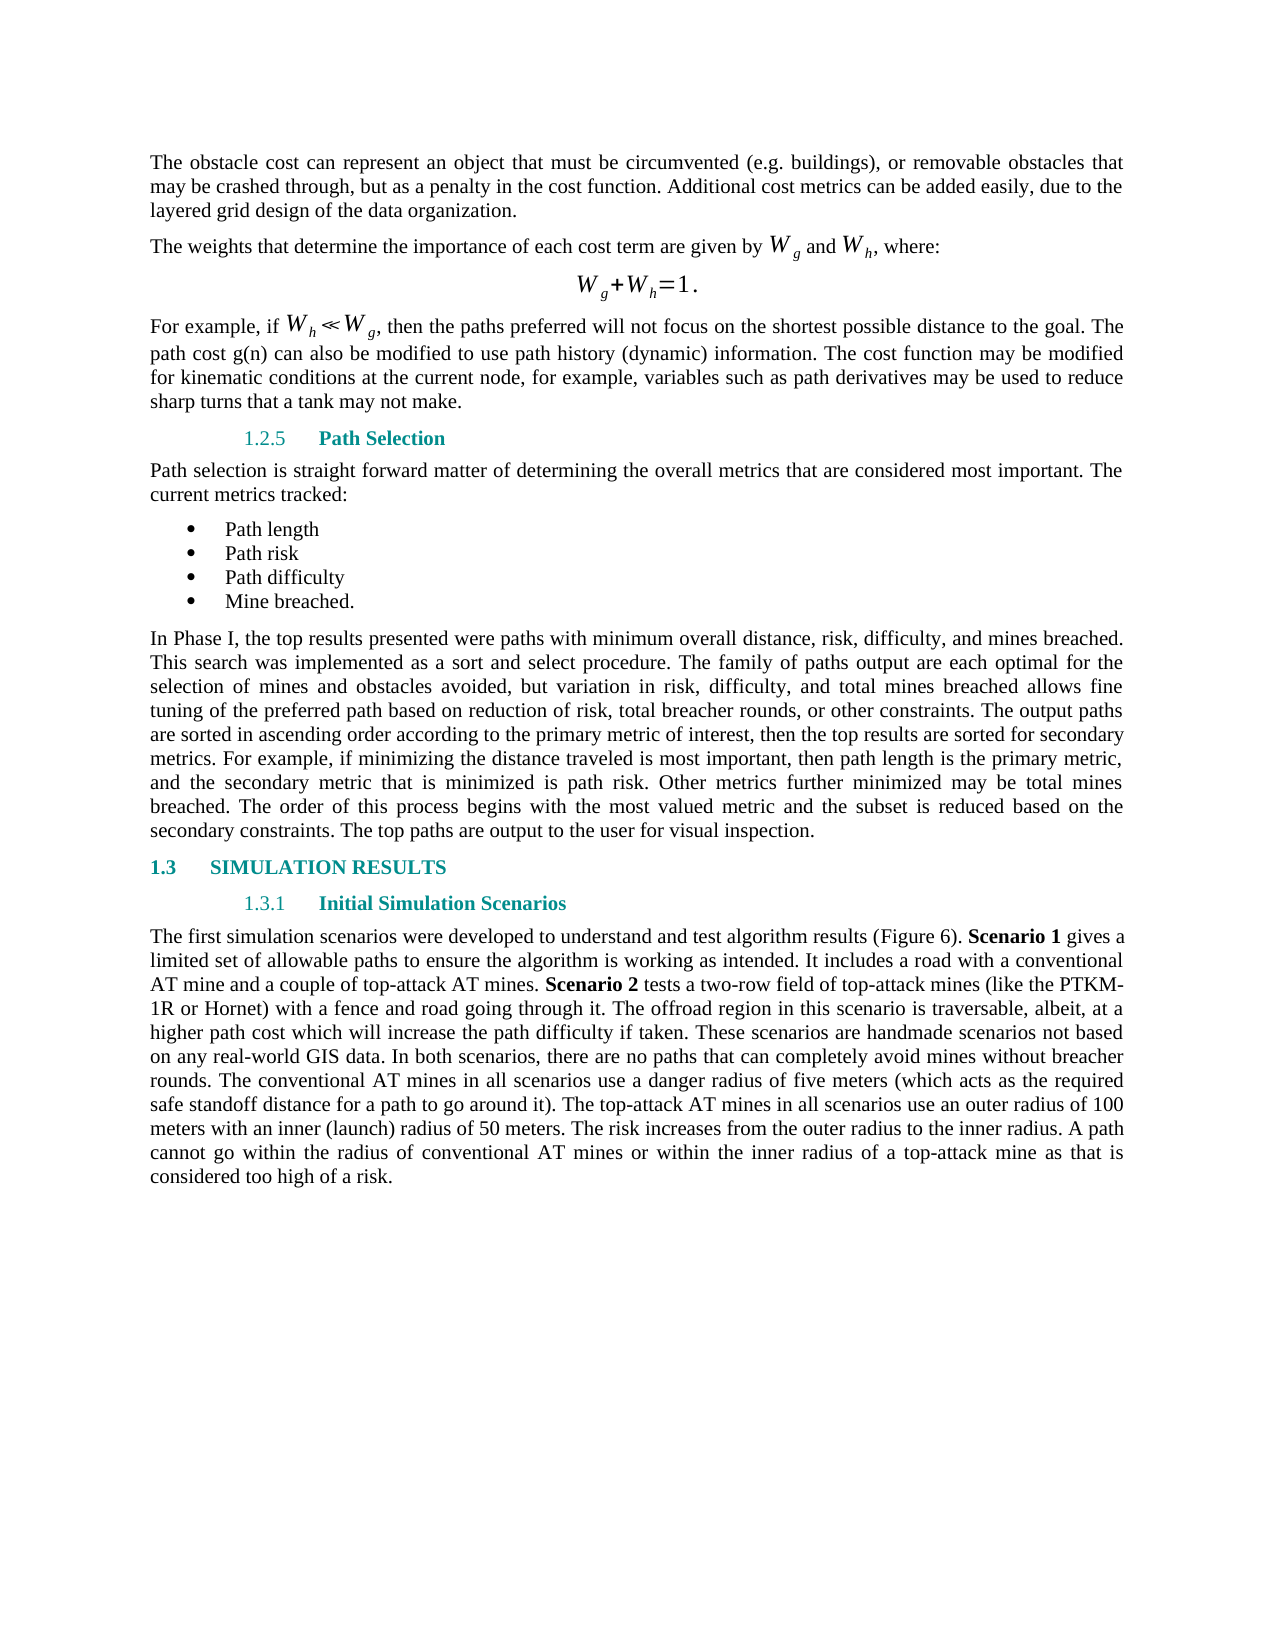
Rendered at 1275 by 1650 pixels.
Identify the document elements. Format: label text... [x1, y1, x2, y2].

text For example, if , then the paths preferred will not focus on the shortest possible distance to the goal. The path cost g(n) can also be modified to use path history (dynamic) information. The cost function may be modified for kinematic conditions at the current node, for example, variables such as path derivatives may be used to reduce sharp turns that a tank may not make. [150, 310, 1125, 413]
list Mine breached. [187, 589, 1125, 613]
list Path risk [187, 541, 1125, 565]
text The weights that determine the importance of each cost term are given by and , where: [150, 231, 1125, 262]
subtitle Path Selection [244, 426, 1125, 450]
text In Phase I, the top results presented were paths with minimum overall distance, risk, difficulty, and mines breached. This search was implemented as a sort and select procedure. The family of paths output are each optimal for the selection of mines and obstacles avoided, but variation in risk, difficulty, and total mines breached allows fine tuning of the preferred path based on reduction of risk, total breacher rounds, or other constraints. The output paths are sorted in ascending order according to the primary metric of interest, then the top results are sorted for secondary metrics. For example, if minimizing the distance traveled is most important, then path length is the primary metric, and the secondary metric that is minimized is path risk. Other metrics further minimized may be total mines breached. The order of this process begins with the most valued metric and the subset is reduced based on the secondary constraints. The top paths are output to the user for visual inspection. [150, 626, 1125, 842]
text The first simulation scenarios were developed to understand and test algorithm results (Figure 9). Scenario 1 gives a limited set of allowable paths to ensure the algorithm is working as intended. It includes a road with a conventional AT mine and a couple of top-attack AT mines. Scenario 2 tests a two-row field of top-attack mines (like the PTKM-1R or Hornet) with a fence and road going through it. The offroad region in this scenario is traversable, albeit, at a higher path cost which will increase the path difficulty if taken. These scenarios are handmade scenarios not based on any real-world GIS data. In both scenarios, there are no paths that can completely avoid mines without breacher rounds. The conventional AT mines in all scenarios use a danger radius of five meters (which acts as the required safe standoff distance for a path to go around it). The top-attack AT mines in all scenarios use an outer radius of 100 meters with an inner (launch) radius of 50 meters. The risk increases from the outer radius to the inner radius. A path cannot go within the radius of conventional AT mines or within the inner radius of a top-attack mine as that is considered too high of a risk. [150, 924, 1125, 1188]
subtitle Simulation Results [150, 855, 1125, 879]
text Path selection is straight forward matter of determining the overall metrics that are considered most important. The current metrics tracked: [150, 458, 1125, 506]
list Path length [187, 517, 1125, 541]
text The obstacle cost can represent an object that must be circumvented (e.g. buildings), or removable obstacles that may be crashed through, but as a penalty in the cost function. Additional cost metrics can be added easily, due to the layered grid design of the data organization. [150, 150, 1125, 222]
subtitle Initial Simulation Scenarios [244, 891, 1125, 915]
list Path difficulty [187, 565, 1125, 589]
